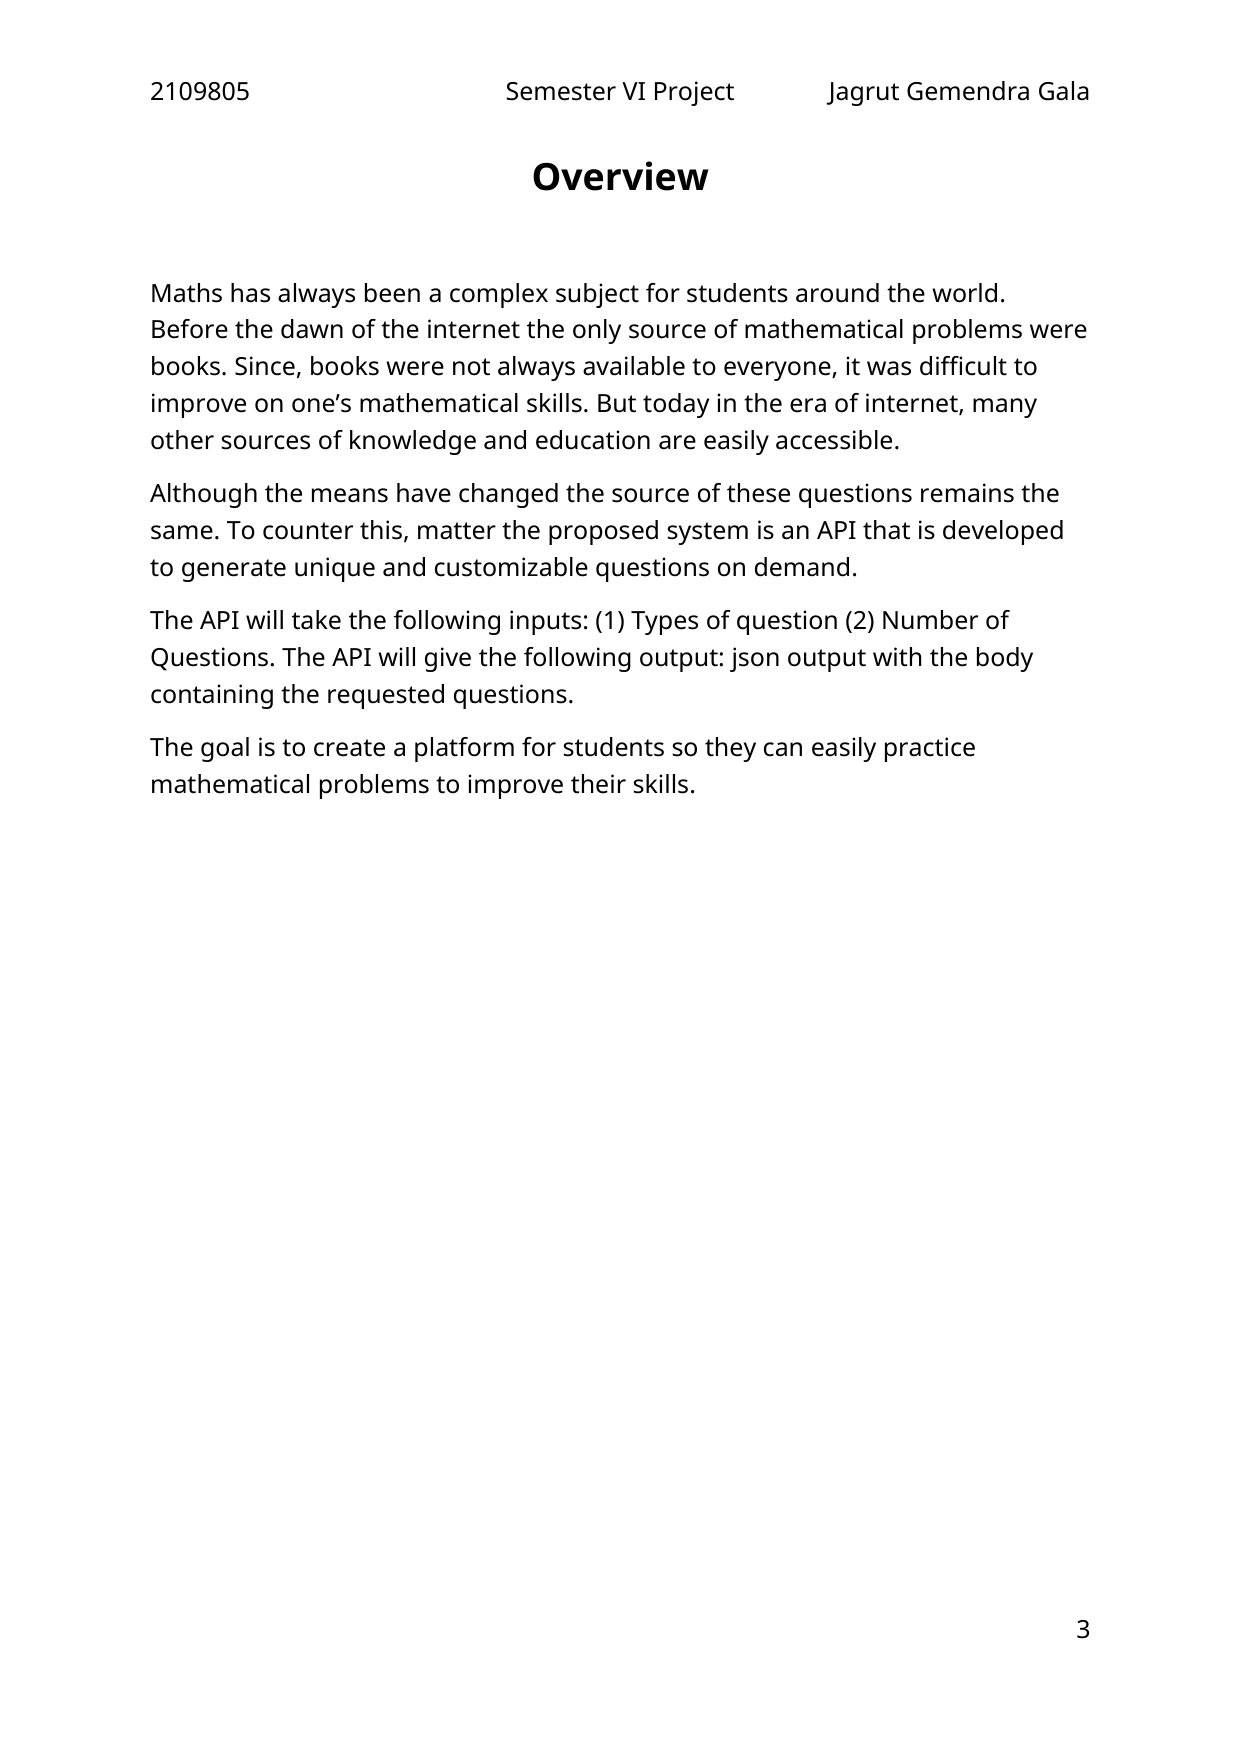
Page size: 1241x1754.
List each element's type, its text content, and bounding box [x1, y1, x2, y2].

text Overview [150, 150, 1090, 201]
text The API will take the following inputs: (1) Types of question (2) Number of Questions. The API will give the following output: json output with the body containing the requested questions. [150, 603, 1090, 710]
text Although the means have changed the source of these questions remains the same. To counter this, matter the proposed system is an API that is developed to generate unique and customizable questions on demand. [150, 476, 1090, 583]
text Maths has always been a complex subject for students around the world. Before the dawn of the internet the only source of mathematical problems were books. Since, books were not always available to everyone, it was difficult to improve on one’s mathematical skills. But today in the era of internet, many other sources of knowledge and education are easily accessible. [150, 275, 1090, 456]
text The goal is to create a platform for students so they can easily practice mathematical problems to improve their skills. [150, 730, 1090, 801]
